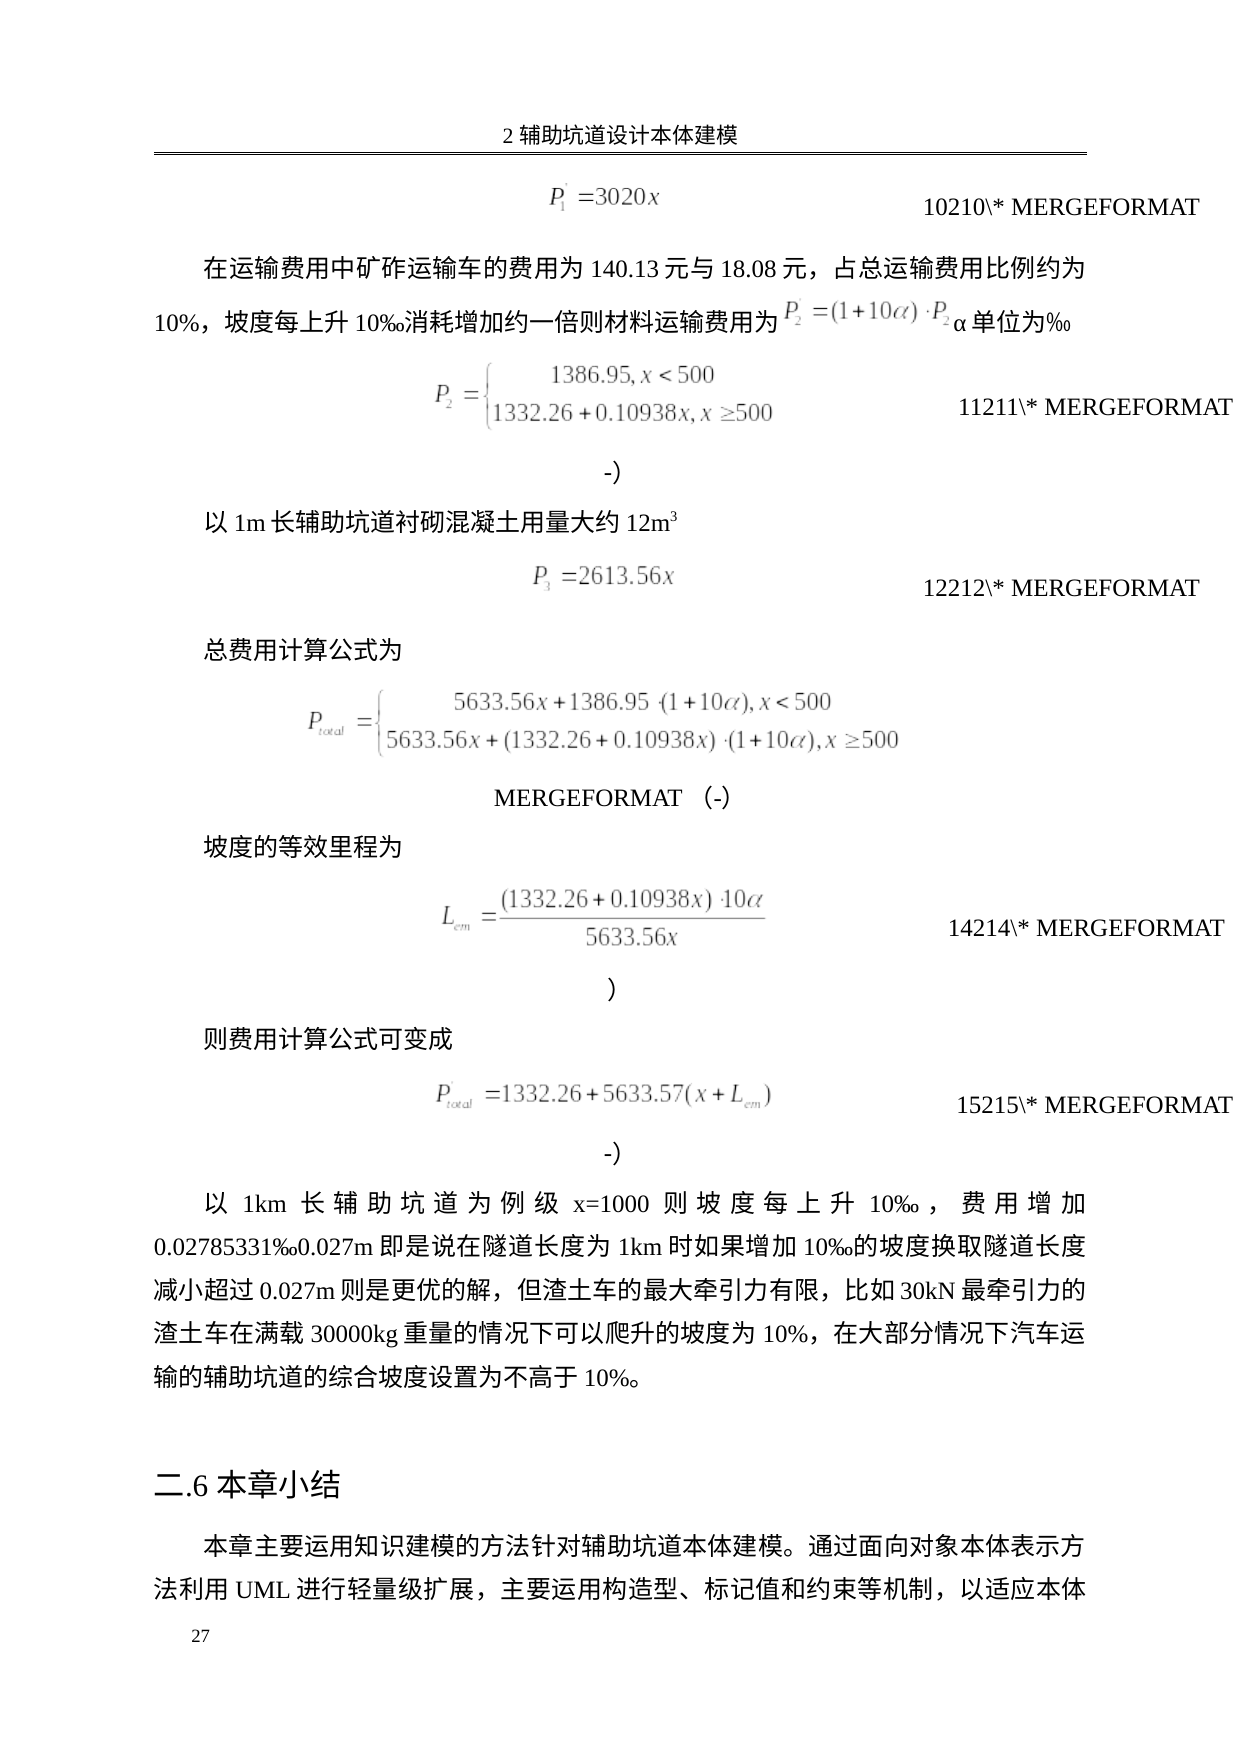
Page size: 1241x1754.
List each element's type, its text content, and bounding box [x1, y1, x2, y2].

text 总费用计算公式为 [153, 630, 1087, 666]
text 则费用计算公式可变成 [153, 1019, 1087, 1056]
text 以1km长辅助坑道为例级x=1000则坡度每上升10‰，费用增加0.02785331‰0.027m即是说在隧道长度为1km时如果增加10‰的坡度换取隧道长度减小超过0.027m则是更优的解，但渣土车的最大牵引力有限，比如30kN最牵引力的渣土车在满载30000kg重量的情况下可以爬升的坡度为10%，在大部分情况下汽车运输的辅助坑道的综合坡度设置为不高于10%。 [153, 1183, 1087, 1393]
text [153, 1527, 1087, 1606]
text 在运输费用中矿砟运输车的费用为140.13元与18.08元，占总运输费用比例约为10%，坡度每上升10‰消耗增加约一倍则材料运输费用为α单位为‰ [153, 249, 1087, 339]
subtitle 本章小结 [153, 1460, 1087, 1505]
text 以1m长辅助坑道衬砌混凝土用量大约12m3 [153, 502, 1087, 539]
text 坡度的等效里程为 [153, 828, 1087, 864]
